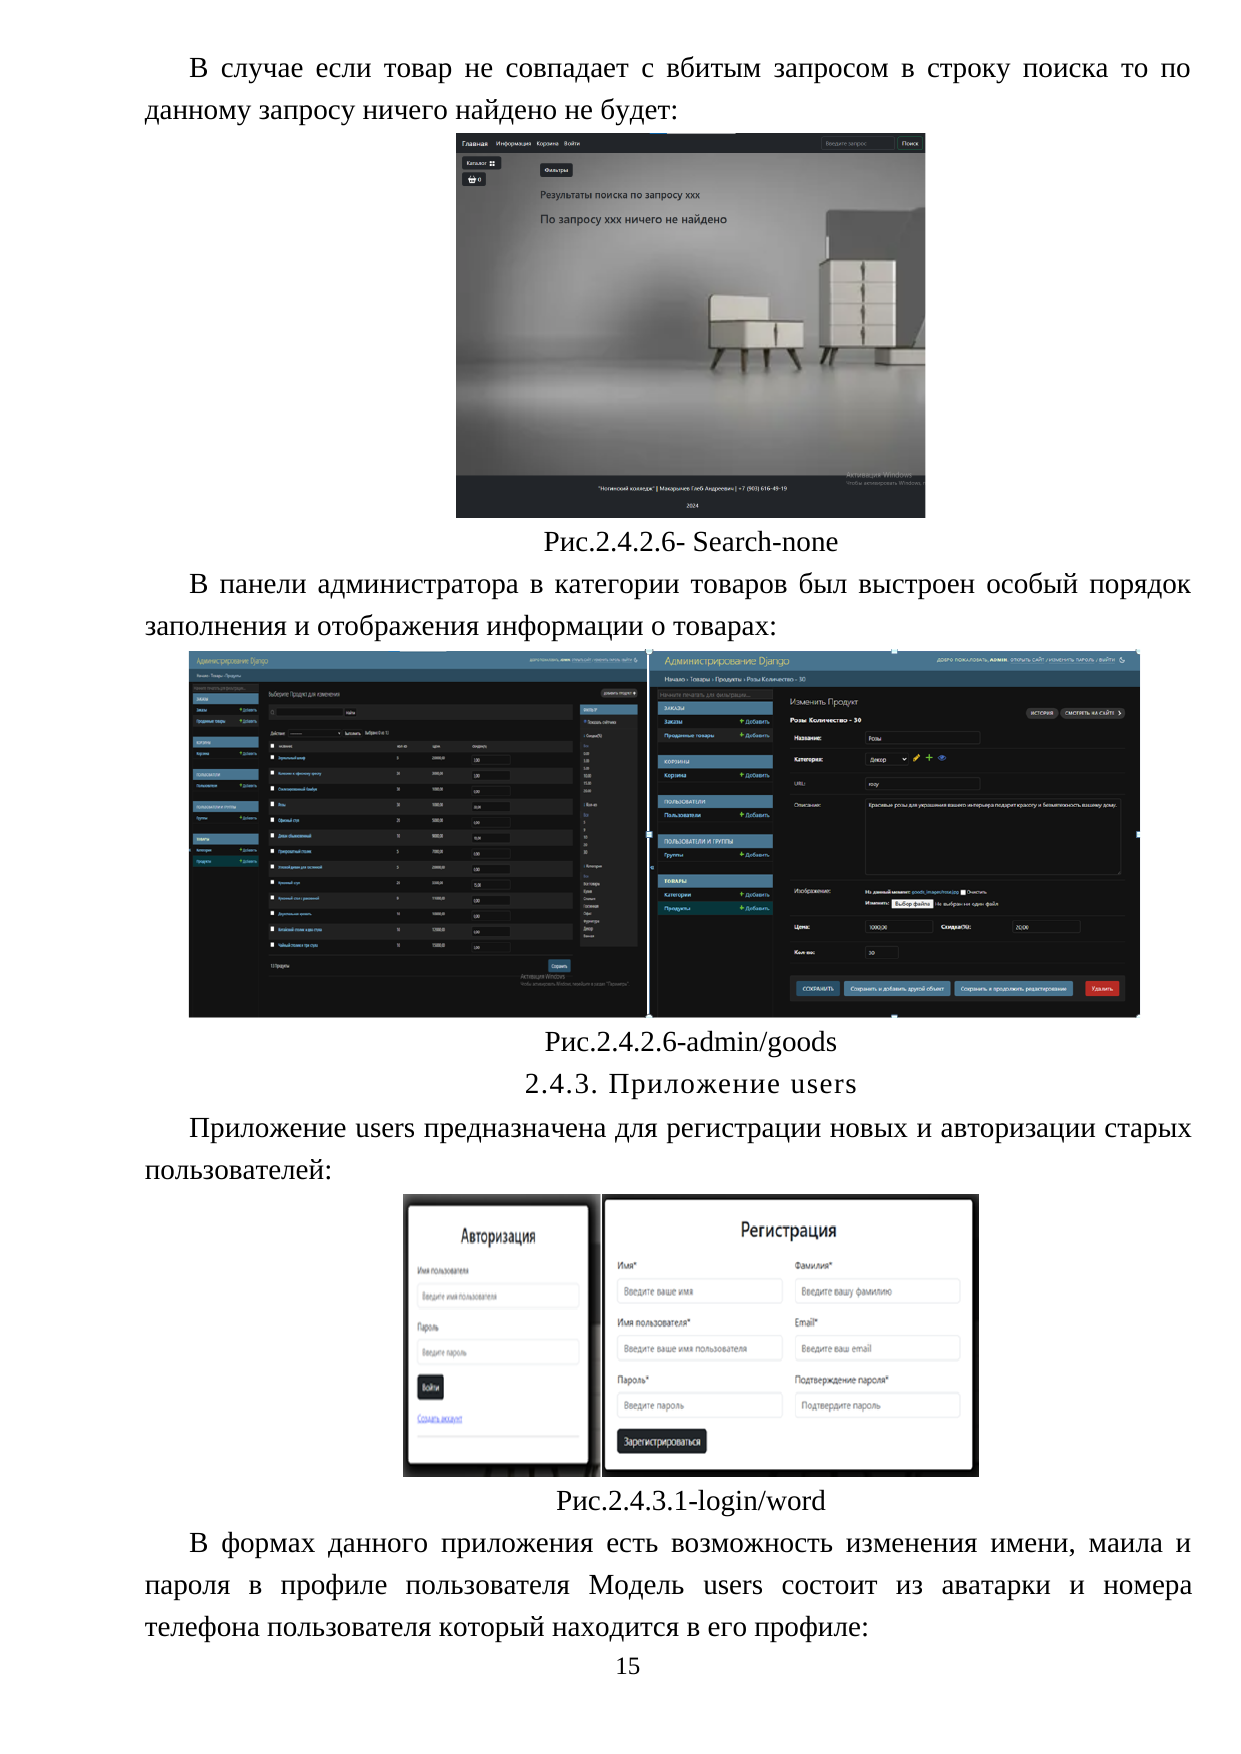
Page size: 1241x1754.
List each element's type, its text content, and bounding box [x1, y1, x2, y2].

text В формах данного приложения есть возможность изменения имени, маила и пароля в профиле пользователя Модель users состоит из аватарки и номера телефона пользователя который находится в его профиле: [144, 1525, 1192, 1642]
text Рис.2.4.2.6- Search-none [144, 524, 1192, 558]
picture [401, 1194, 981, 1477]
subtitle 2.4.3. Приложение users [144, 1066, 1192, 1100]
picture [188, 649, 1141, 1018]
picture [456, 133, 926, 518]
text В случае если товар не совпадает с вбитым запросом в строку поиска то по данному запросу ничего найдено не будет: [144, 50, 1192, 125]
text В панели администратора в категории товаров был выстроен особый порядок заполнения и отображения информации о товарах: [144, 566, 1192, 641]
text Рис.2.4.2.6-admin/goods [144, 1024, 1192, 1058]
text Рис.2.4.3.1-login/word [144, 1483, 1192, 1517]
text Приложение users предназначена для регистрации новых и авторизации старых пользователей: [144, 1110, 1192, 1186]
